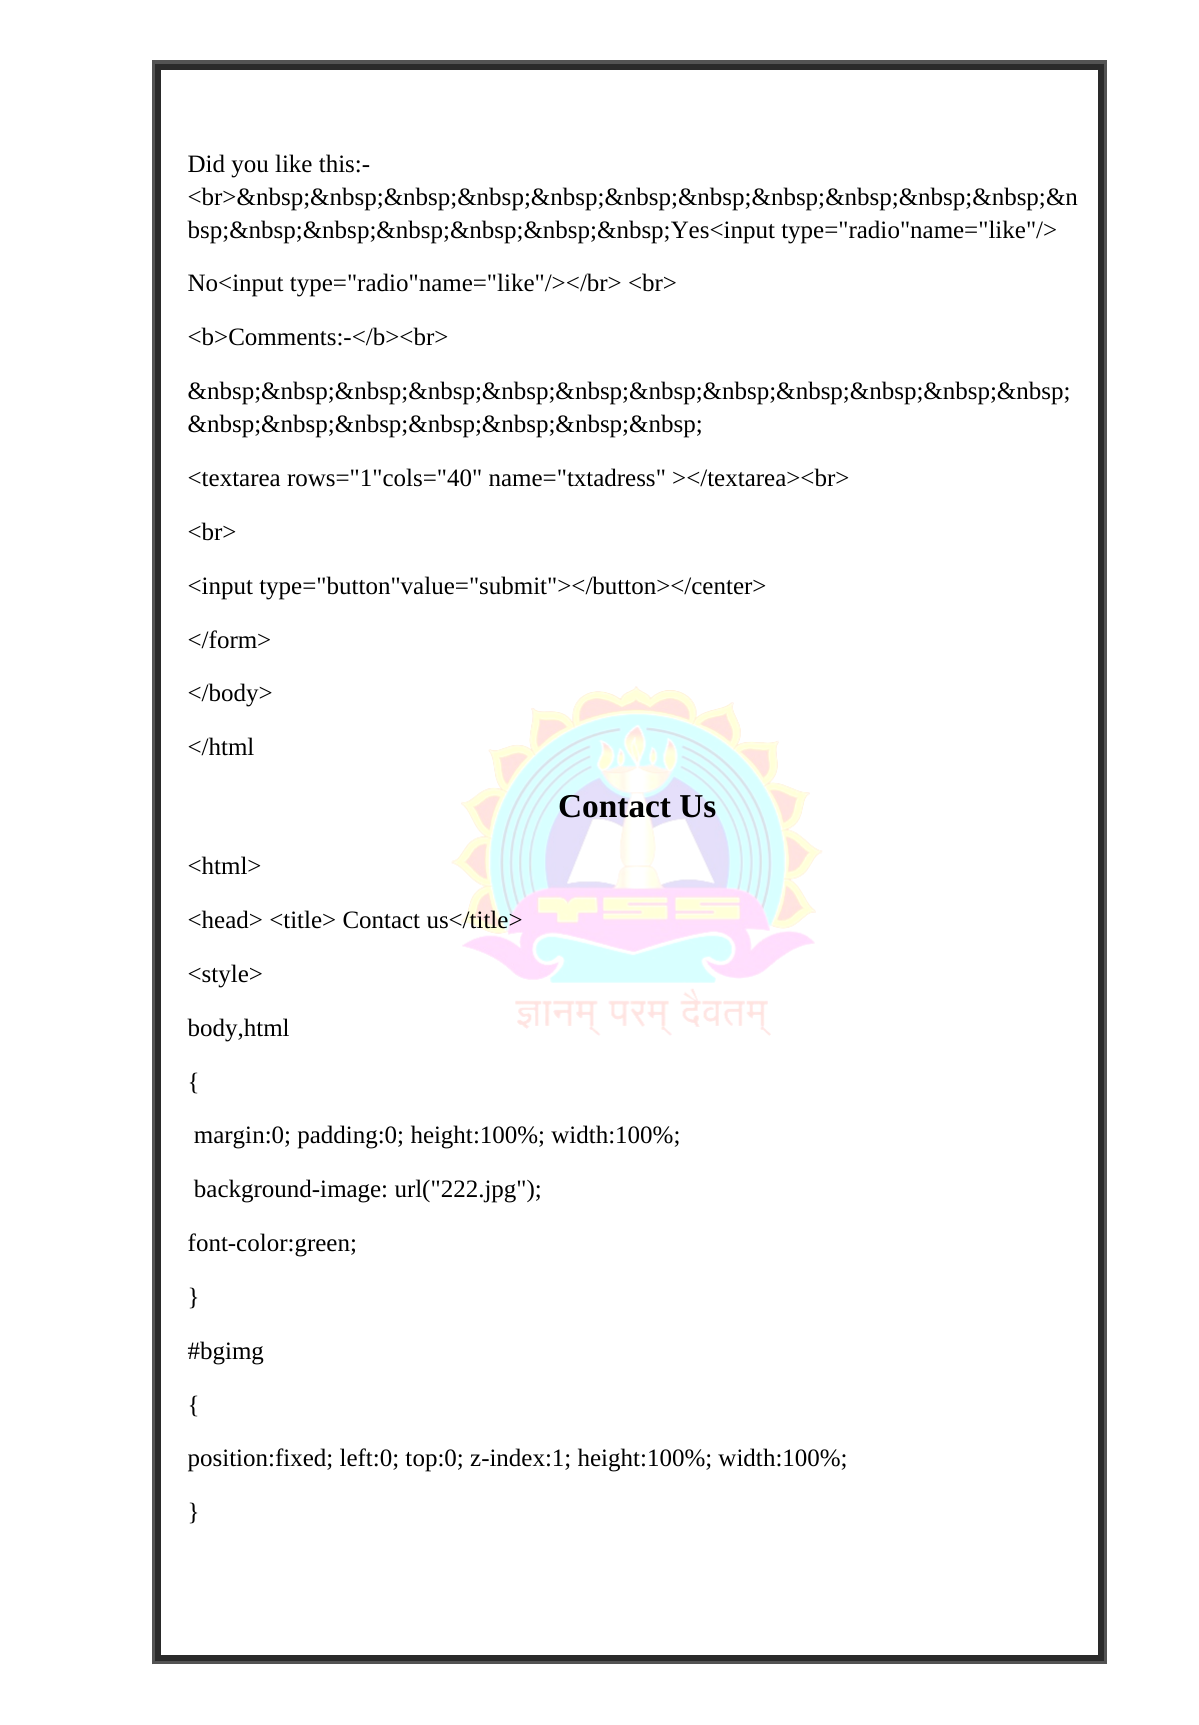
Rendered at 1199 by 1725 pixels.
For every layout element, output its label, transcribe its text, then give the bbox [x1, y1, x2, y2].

text </html [187, 732, 1086, 761]
text No<input type="radio"name="like"/></br> <br> [187, 268, 1086, 297]
text position:fixed; left:0; top:0; z-index:1; height:100%; width:100%; [187, 1443, 1086, 1472]
text <textarea rows="1"cols="40" name="txtadress" ></textarea><br> [187, 463, 1086, 492]
text #bgimg [187, 1336, 1086, 1364]
text </form> [187, 625, 1086, 653]
text } [187, 1497, 1086, 1526]
text Contact Us [187, 786, 1086, 824]
text font-color:green; [187, 1228, 1086, 1257]
text Did you like this:-<br>&nbsp;&nbsp;&nbsp;&nbsp;&nbsp;&nbsp;&nbsp;&nbsp;&nbsp;&nbsp;&nbsp;&nbsp;&nbsp;&nbsp;&nbsp;&nbsp;&nbsp;&nbsp;Yes<input type="radio"name="like"/> [187, 149, 1086, 243]
text } [187, 1282, 1086, 1311]
text <br> [187, 517, 1086, 546]
text margin:0; padding:0; height:100%; width:100%; [187, 1120, 1086, 1149]
text { [187, 1390, 1086, 1418]
text </body> [187, 678, 1086, 707]
text body,html [187, 1013, 1086, 1041]
text &nbsp;&nbsp;&nbsp;&nbsp;&nbsp;&nbsp;&nbsp;&nbsp;&nbsp;&nbsp;&nbsp;&nbsp;&nbsp;&nbsp;&nbsp;&nbsp;&nbsp;&nbsp;&nbsp; [187, 376, 1086, 438]
text <b>Comments:-</b><br> [187, 322, 1086, 351]
text <input type="button"value="submit"></button></center> [187, 571, 1086, 599]
text background-image: url("222.jpg"); [187, 1174, 1086, 1203]
text <html> [187, 851, 1086, 880]
text <style> [187, 959, 1086, 988]
text <head> <title> Contact us</title> [187, 905, 1086, 934]
text { [187, 1067, 1086, 1095]
